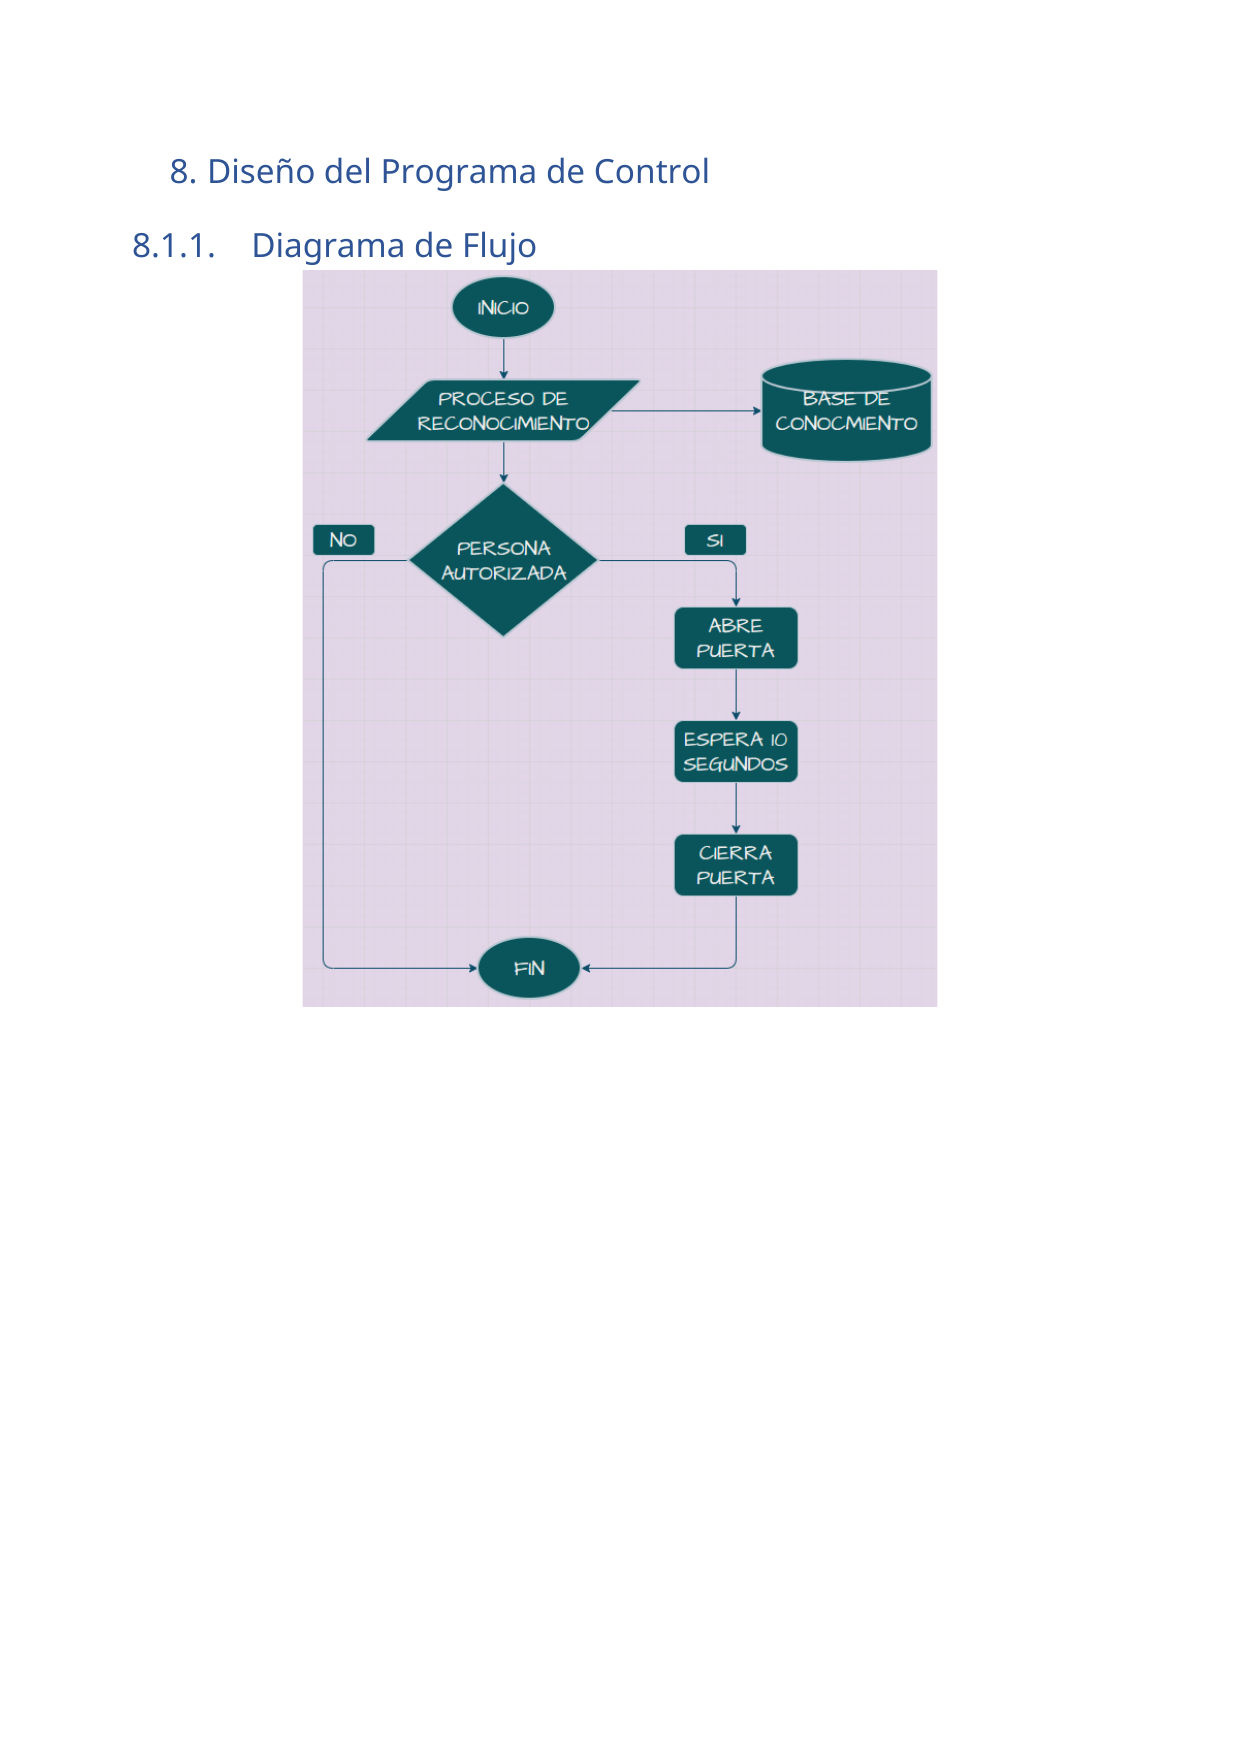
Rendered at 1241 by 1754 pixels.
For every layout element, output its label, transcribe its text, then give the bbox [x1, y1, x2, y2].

picture [302, 270, 938, 1007]
subtitle Diseño del Programa de Control [169, 148, 1063, 193]
subtitle Diagrama de Flujo [132, 222, 1063, 267]
